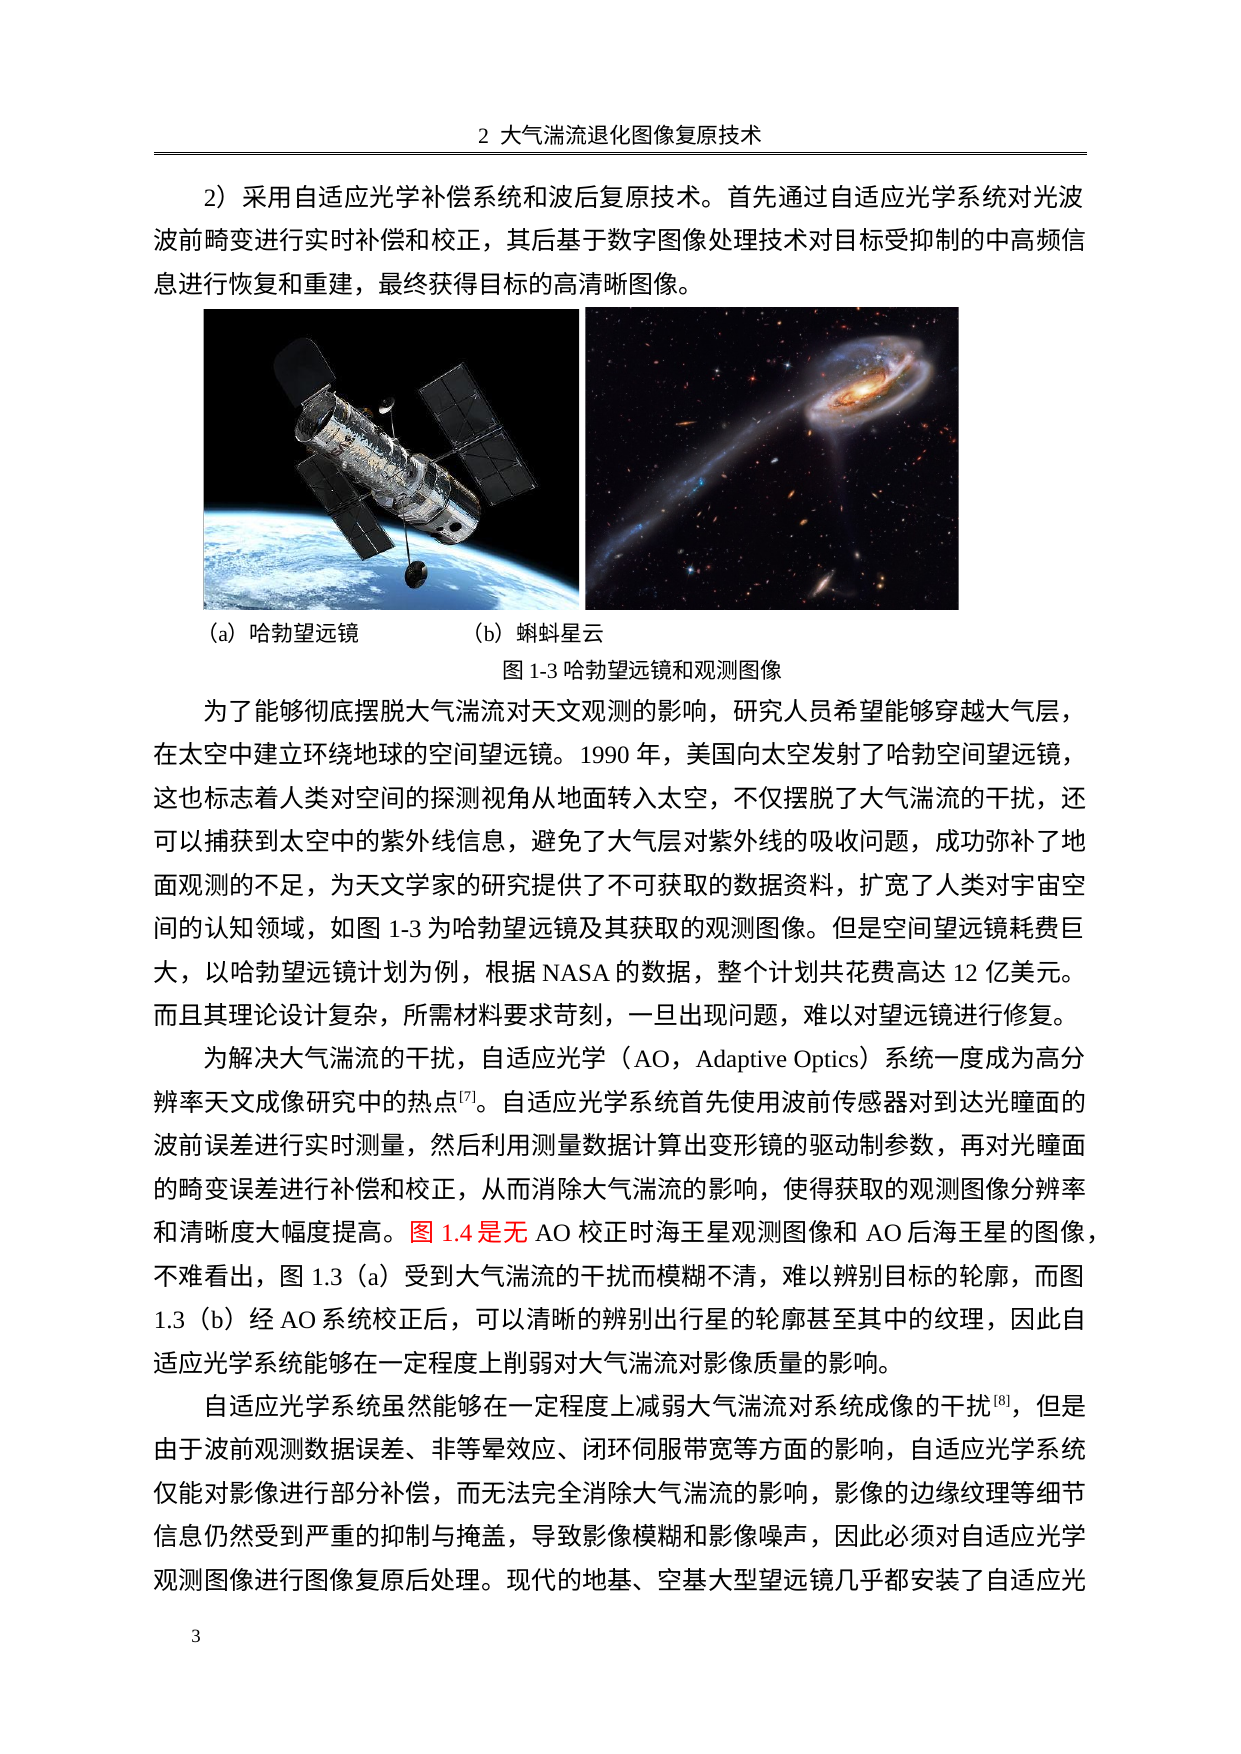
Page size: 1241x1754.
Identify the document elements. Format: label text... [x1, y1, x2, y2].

text 图1-3 哈勃望远镜和观测图像 [153, 653, 1087, 685]
picture [585, 307, 959, 610]
text 为解决大气湍流的干扰，自适应光学（AO，Adaptive Optics）系统一度成为高分辨率天文成像研究中的热点[7]。自适应光学系统首先使用波前传感器对到达光瞳面的波前误差进行实时测量，然后利用测量数据计算出变形镜的驱动制参数，再对光瞳面的畸变误差进行补偿和校正，从而消除大气湍流的影响，使得获取的观测图像分辨率和清晰度大幅度提高。图 1.4是无 AO 校正时海王星观测图像和 AO后海王星的图像，不难看出，图 1.3（a）受到大气湍流的干扰而模糊不清，难以辨别目标的轮廓，而图 1.3（b）经AO系统校正后，可以清晰的辨别出行星的轮廓甚至其中的纹理，因此自适应光学系统能够在一定程度上削弱对大气湍流对影像质量的影响。 [153, 1039, 1087, 1379]
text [153, 1386, 1087, 1596]
text （a）哈勃望远镜 （b）蝌蚪星云 [153, 616, 1087, 647]
text 2）采用自适应光学补偿系统和波后复原技术。首先通过自适应光学系统对光波波前畸变进行实时补偿和校正，其后基于数字图像处理技术对目标受抑制的中高频信息进行恢复和重建，最终获得目标的高清晰图像。 [153, 177, 1087, 300]
picture [203, 309, 580, 610]
text 为了能够彻底摆脱大气湍流对天文观测的影响，研究人员希望能够穿越大气层，在太空中建立环绕地球的空间望远镜。1990 年，美国向太空发射了哈勃空间望远镜，这也标志着人类对空间的探测视角从地面转入太空，不仅摆脱了大气湍流的干扰，还可以捕获到太空中的紫外线信息，避免了大气层对紫外线的吸收问题，成功弥补了地面观测的不足，为天文学家的研究提供了不可获取的数据资料，扩宽了人类对宇宙空间的认知领域，如图 1-3为哈勃望远镜及其获取的观测图像。但是空间望远镜耗费巨大，以哈勃望远镜计划为例，根据NASA的数据，整个计划共花费高达12 亿美元。而且其理论设计复杂，所需材料要求苛刻，一旦出现问题，难以对望远镜进行修复。 [153, 691, 1087, 1032]
